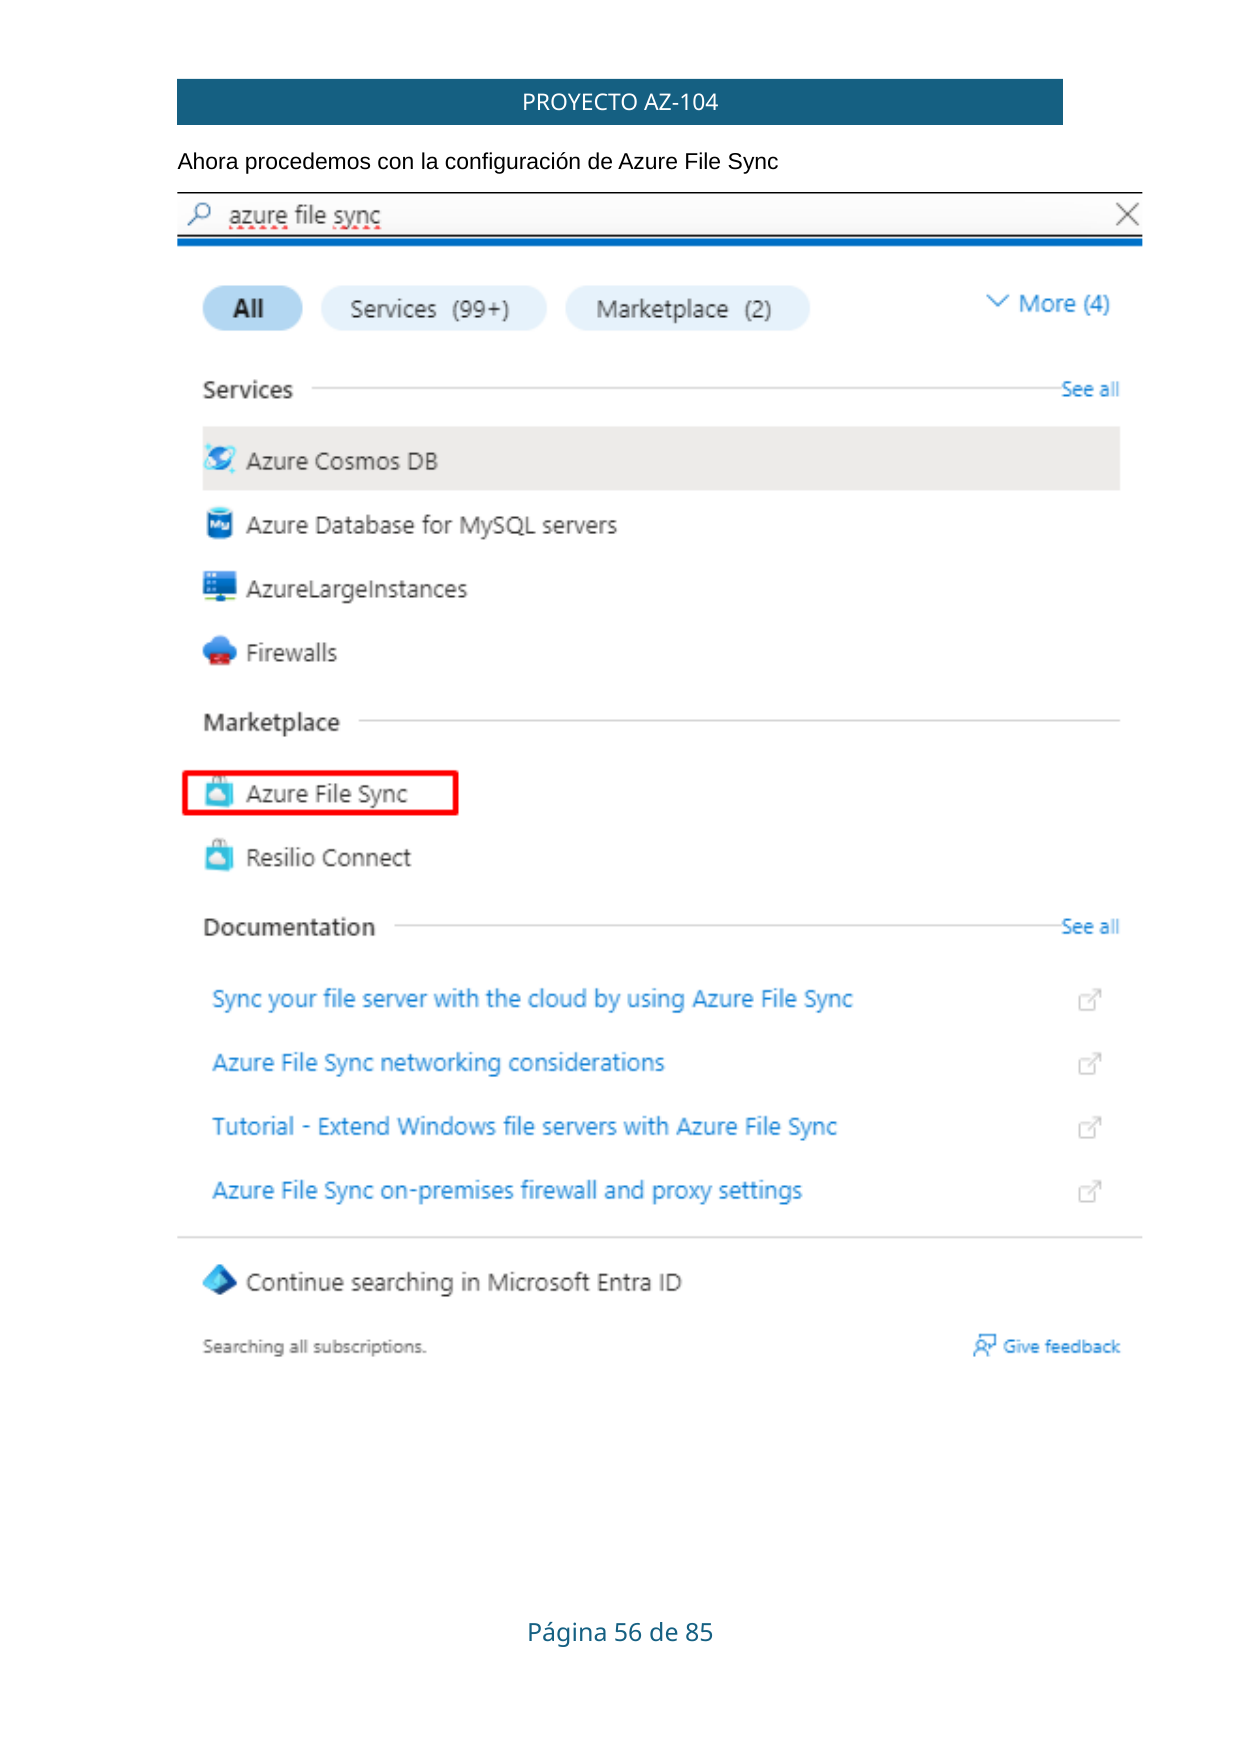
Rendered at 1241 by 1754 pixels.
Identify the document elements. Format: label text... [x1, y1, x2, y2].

picture [177, 192, 1143, 1372]
text Ahora procedemos con la configuración de Azure File Sync [177, 148, 1063, 174]
